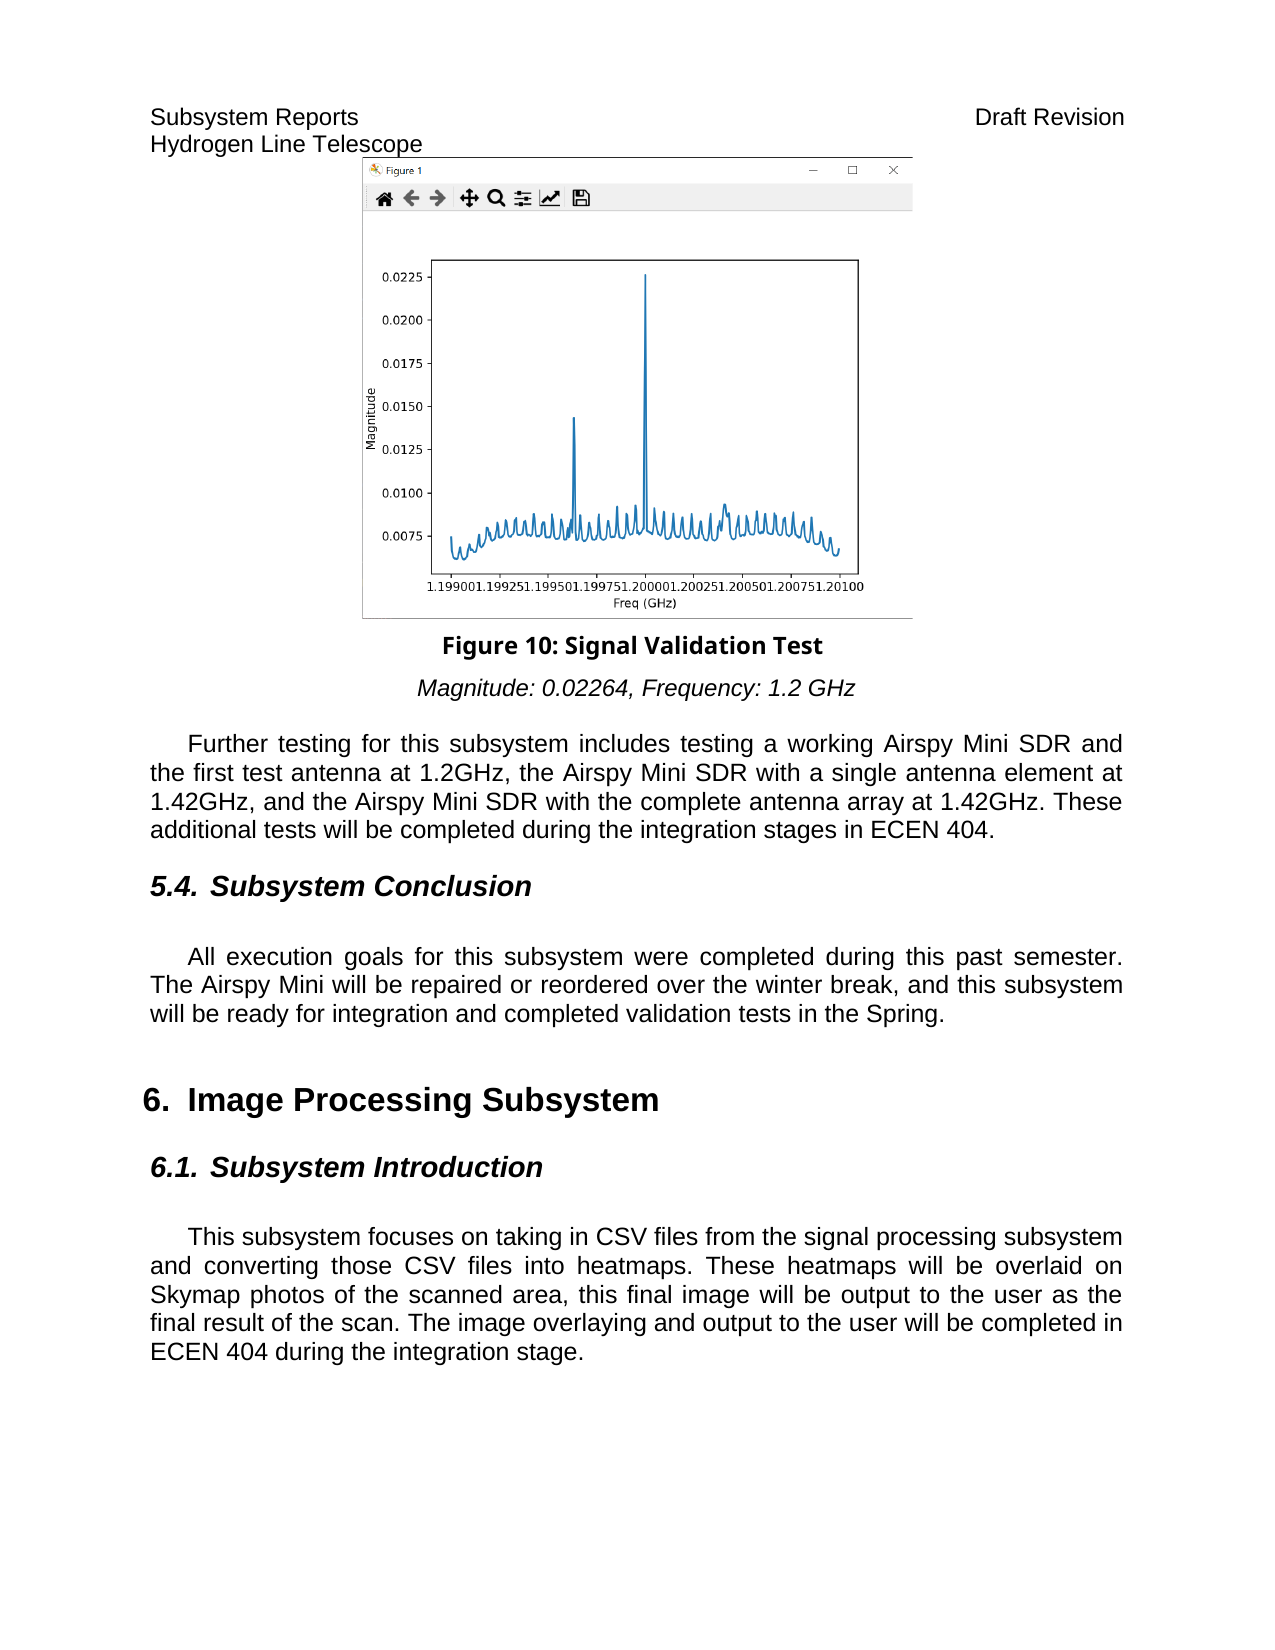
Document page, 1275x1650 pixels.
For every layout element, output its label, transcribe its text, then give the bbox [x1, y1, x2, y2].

subtitle Subsystem Introduction [150, 1150, 1125, 1183]
subtitle Subsystem Conclusion [150, 869, 1125, 903]
text Magnitude: 0.02264, Frequency: 1.2 GHz [150, 674, 1125, 702]
text Further testing for this subsystem includes testing a working Airspy Mini SDR and the first test antenna at 1.2GHz, the Airspy Mini SDR with a single antenna element at 1.42GHz, and the Airspy Mini SDR with the complete antenna array at 1.42GHz. These additional tests will be completed during the integration stages in ECEN 404. [150, 729, 1125, 844]
subtitle Image Processing Subsystem [142, 1081, 1125, 1119]
picture [362, 157, 913, 619]
text All execution goals for this subsystem were completed during this past semester. The Airspy Mini will be repaired or reordered over the winter break, and this subsystem will be ready for integration and completed validation tests in the Spring. [150, 942, 1125, 1028]
text This subsystem focuses on taking in CSV files from the signal processing subsystem and converting those CSV files into heatmaps. These heatmaps will be overlaid on Skymap photos of the scanned area, this final image will be output to the user as the final result of the scan. The image overlaying and output to the user will be completed in ECEN 404 during the integration stage. [150, 1222, 1125, 1366]
